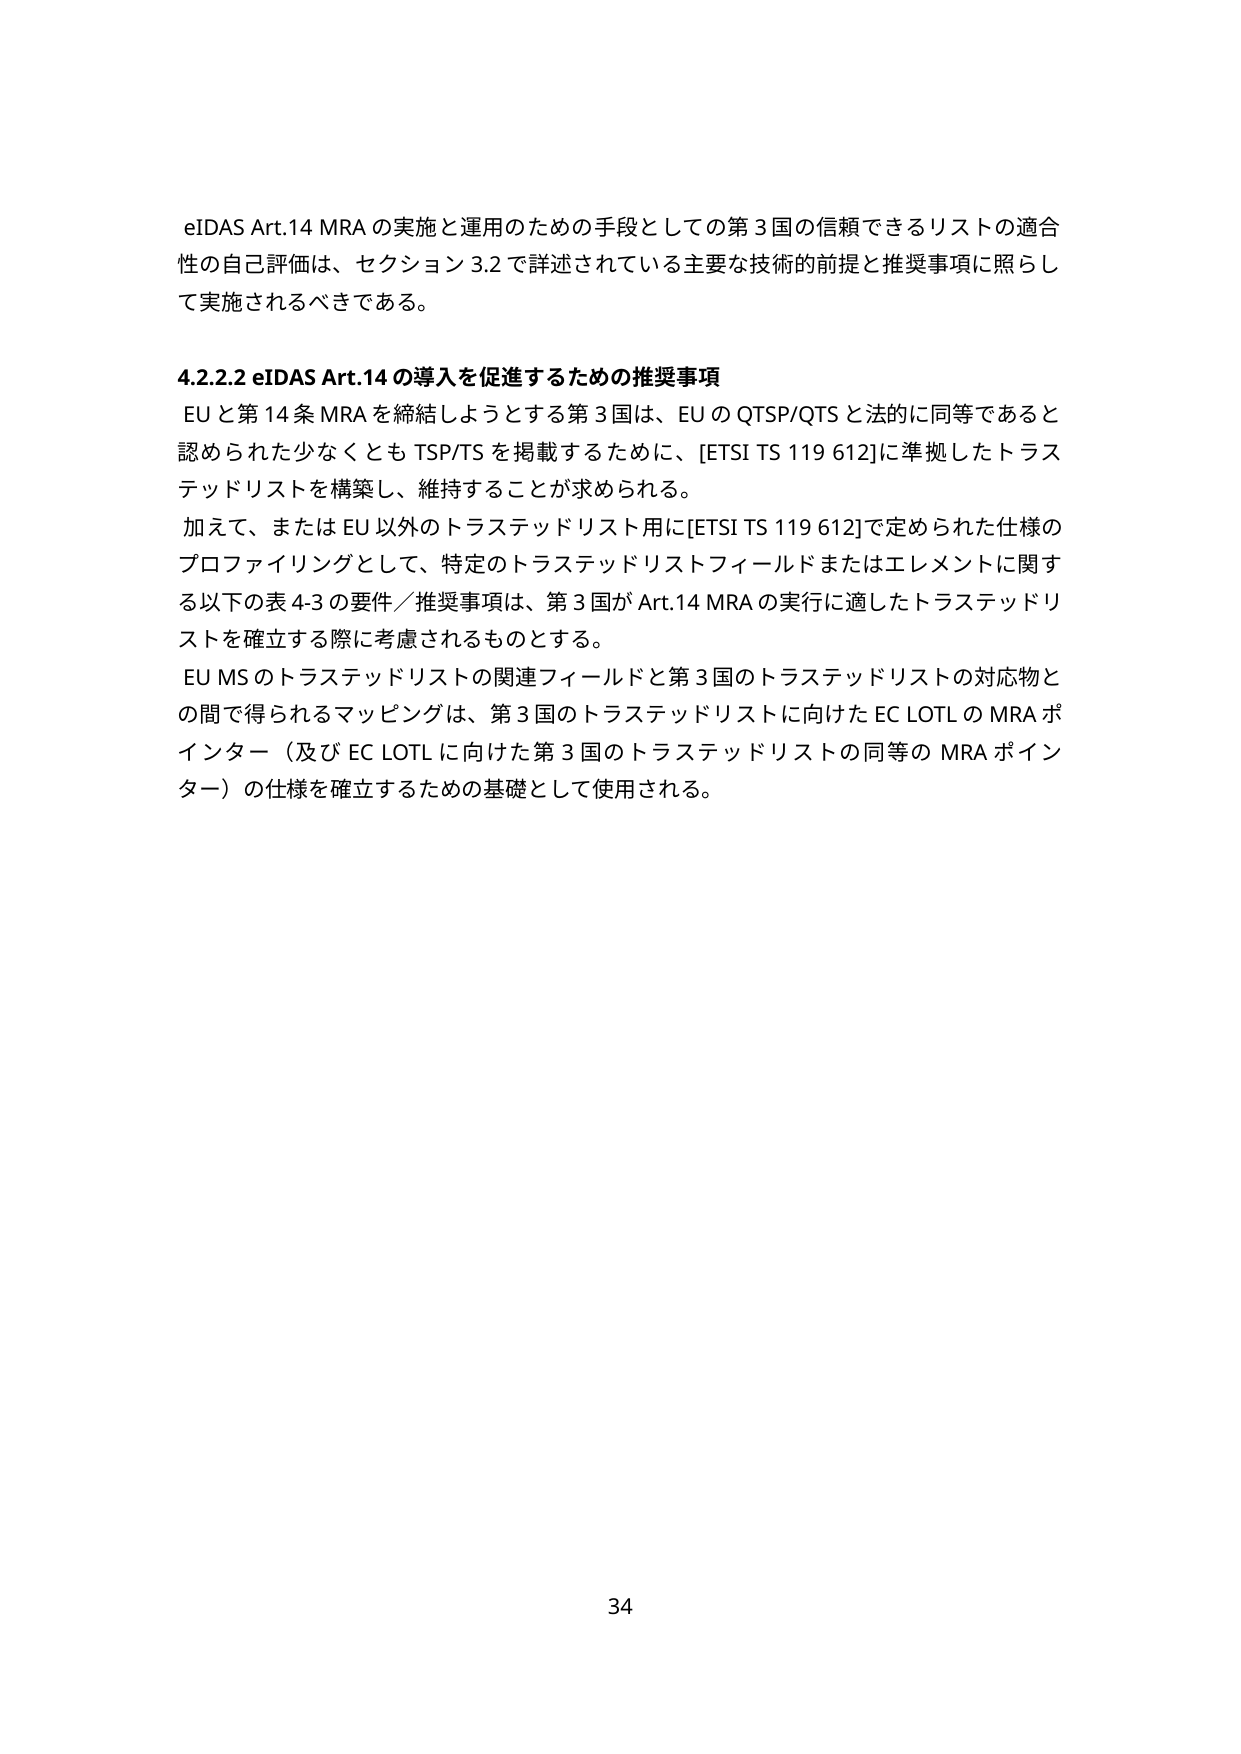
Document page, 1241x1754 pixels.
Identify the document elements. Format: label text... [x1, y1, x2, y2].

text EUと第14条MRAを締結しようとする第3国は、EUのQTSP/QTSと法的に同等であると認められた少なくともTSP/TSを掲載するために、[ETSI TS 119 612]に準拠したトラステッドリストを構築し、維持することが求められる。 [177, 394, 1063, 507]
subtitle 4.2.2.2 eIDAS Art.14の導入を促進するための推奨事項 [177, 357, 1063, 394]
text EU MSのトラステッドリストの関連フィールドと第3国のトラステッドリストの対応物との間で得られるマッピングは、第3国のトラステッドリストに向けたEC LOTLのMRAポインター（及びEC LOTLに向けた第3国のトラステッドリストの同等のMRAポインター）の仕様を確立するための基礎として使用される。 [177, 657, 1063, 807]
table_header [166, 207, 1072, 319]
